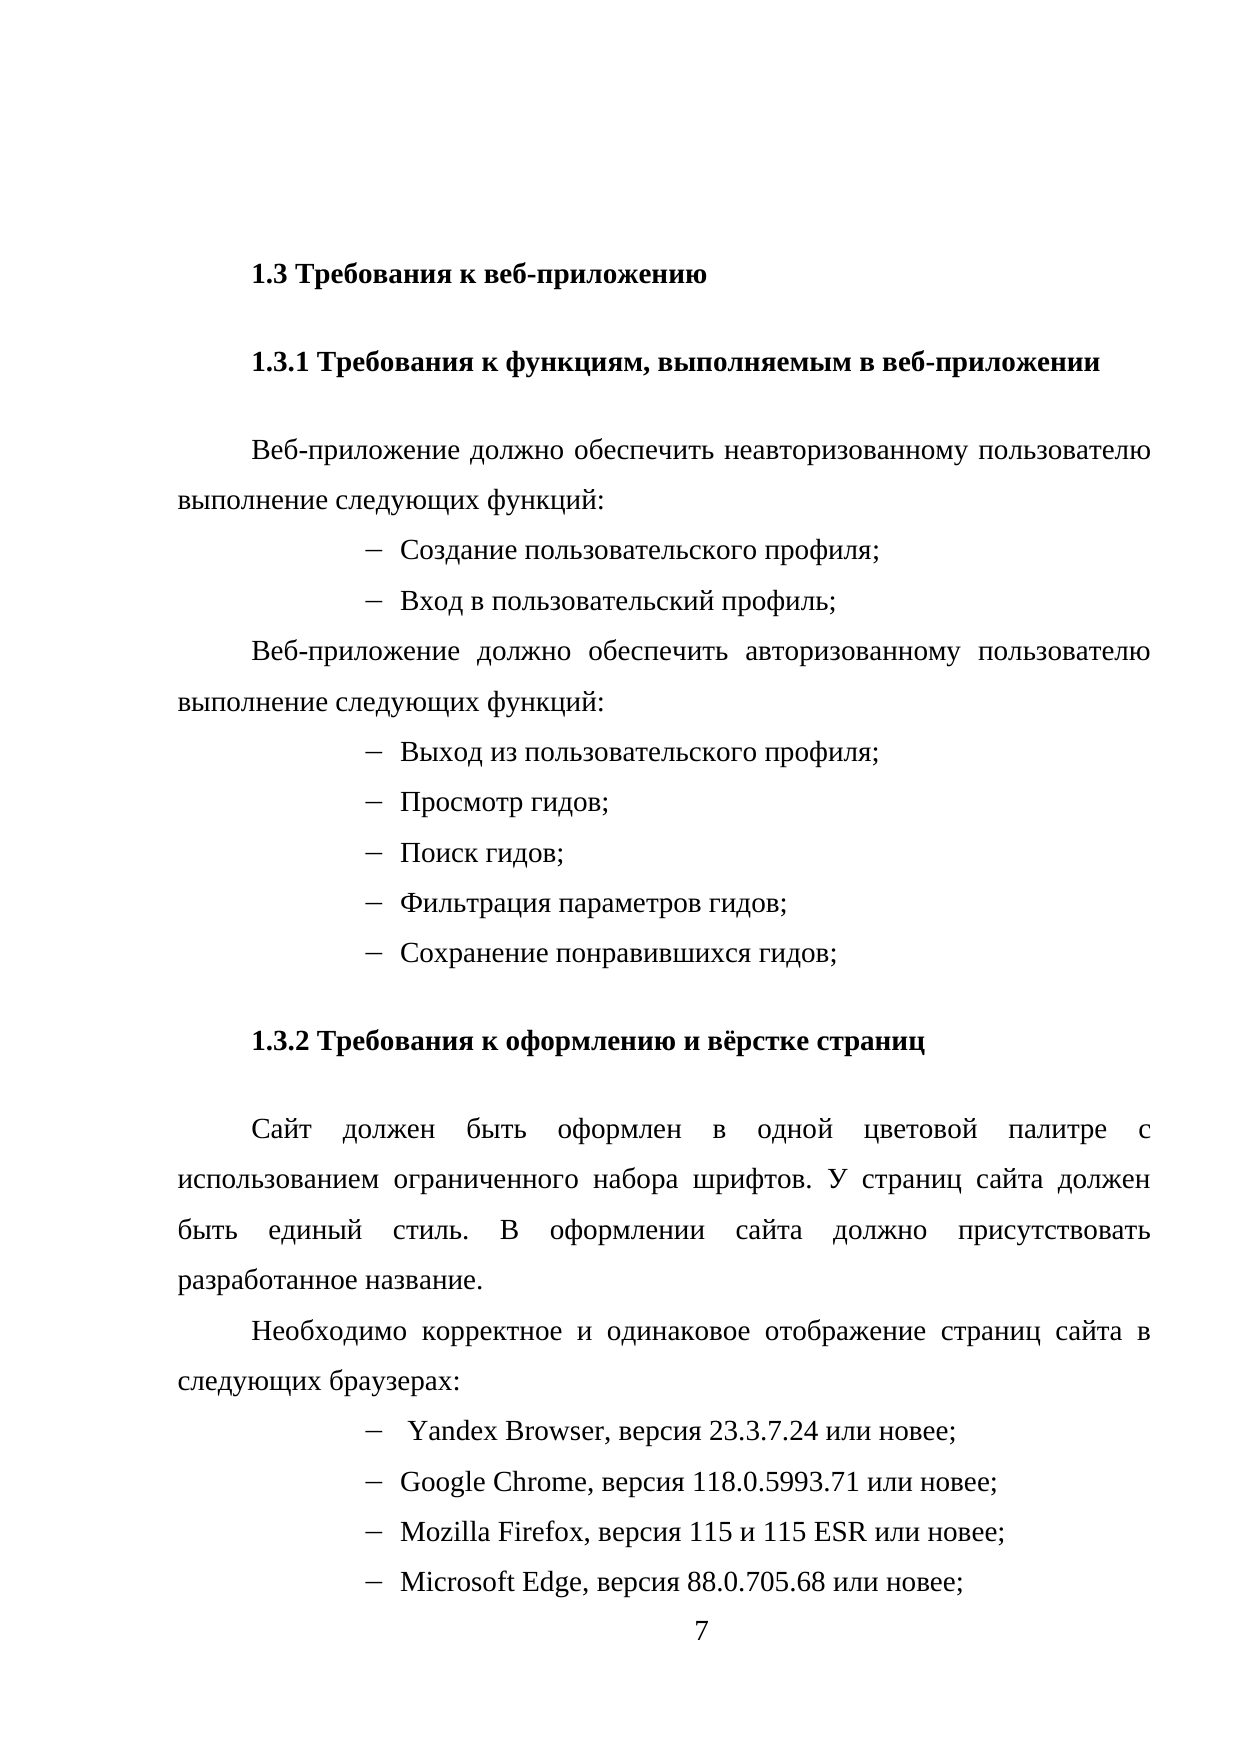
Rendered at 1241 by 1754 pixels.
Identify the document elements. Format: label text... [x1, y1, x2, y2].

text Mozilla Firefox, версия 115 и 115 ESR или новее; [288, 1514, 1152, 1548]
text Выход из пользовательского профиля; [288, 734, 1152, 768]
text Google Chrome, версия 118.0.5993.71 или новее; [288, 1464, 1152, 1497]
text Microsoft Edge, версия 88.0.705.68 или новее; [288, 1564, 1152, 1598]
text Требования к функциям, выполняемым в веб-приложении [177, 344, 1152, 378]
text Требования к оформлению и вёрстке страниц [177, 1023, 1152, 1057]
text Сайт должен быть оформлен в одной цветовой палитре с использованием ограниченного набора шрифтов. У страниц сайта должен быть единый стиль. В оформлении сайта должно присутствовать разработанное название. [177, 1111, 1152, 1296]
text Создание пользовательского профиля; [288, 532, 1152, 566]
text Yandex Browser, версия 23.3.7.24 или новее; [288, 1413, 1152, 1447]
text Необходимо корректное и одинаковое отображение страниц сайта в следующих браузерах: [177, 1313, 1152, 1396]
text Просмотр гидов; [288, 784, 1152, 818]
text Сохранение понравившихся гидов; [288, 936, 1152, 969]
text Веб-приложение должно обеспечить авторизованному пользователю выполнение следующих функций: [177, 633, 1152, 717]
text Требования к веб-приложению [177, 256, 1152, 290]
text Фильтрация параметров гидов; [288, 885, 1152, 919]
text Вход в пользовательский профиль; [288, 583, 1152, 617]
text Веб-приложение должно обеспечить неавторизованному пользователю выполнение следующих функций: [177, 432, 1152, 516]
text Поиск гидов; [288, 835, 1152, 868]
